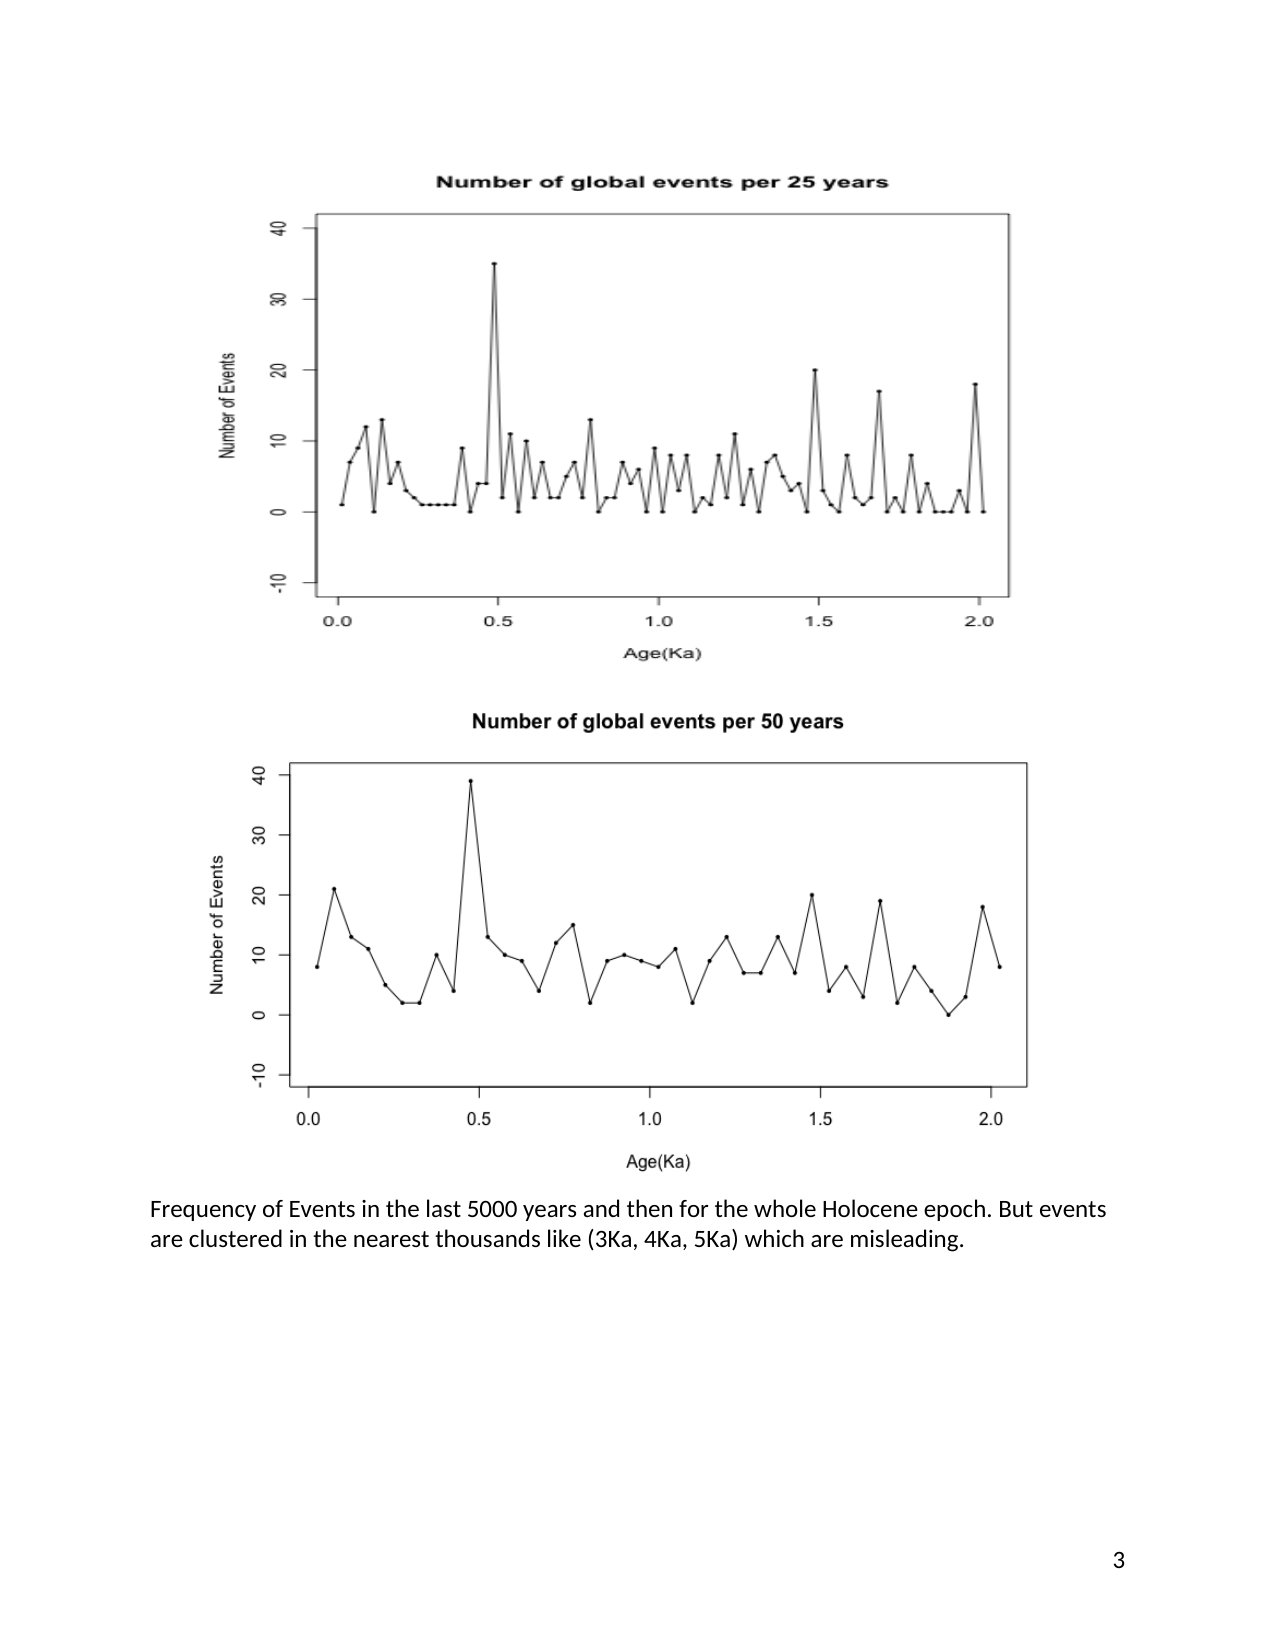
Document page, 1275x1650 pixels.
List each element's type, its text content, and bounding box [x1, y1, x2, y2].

picture [204, 150, 1071, 1194]
text Frequency of Events in the last 5000 years and then for the whole Holocene epoch. But events are clustered in the nearest thousands like (3Ka, 4Ka, 5Ka) which are misleading. [150, 1193, 1125, 1254]
